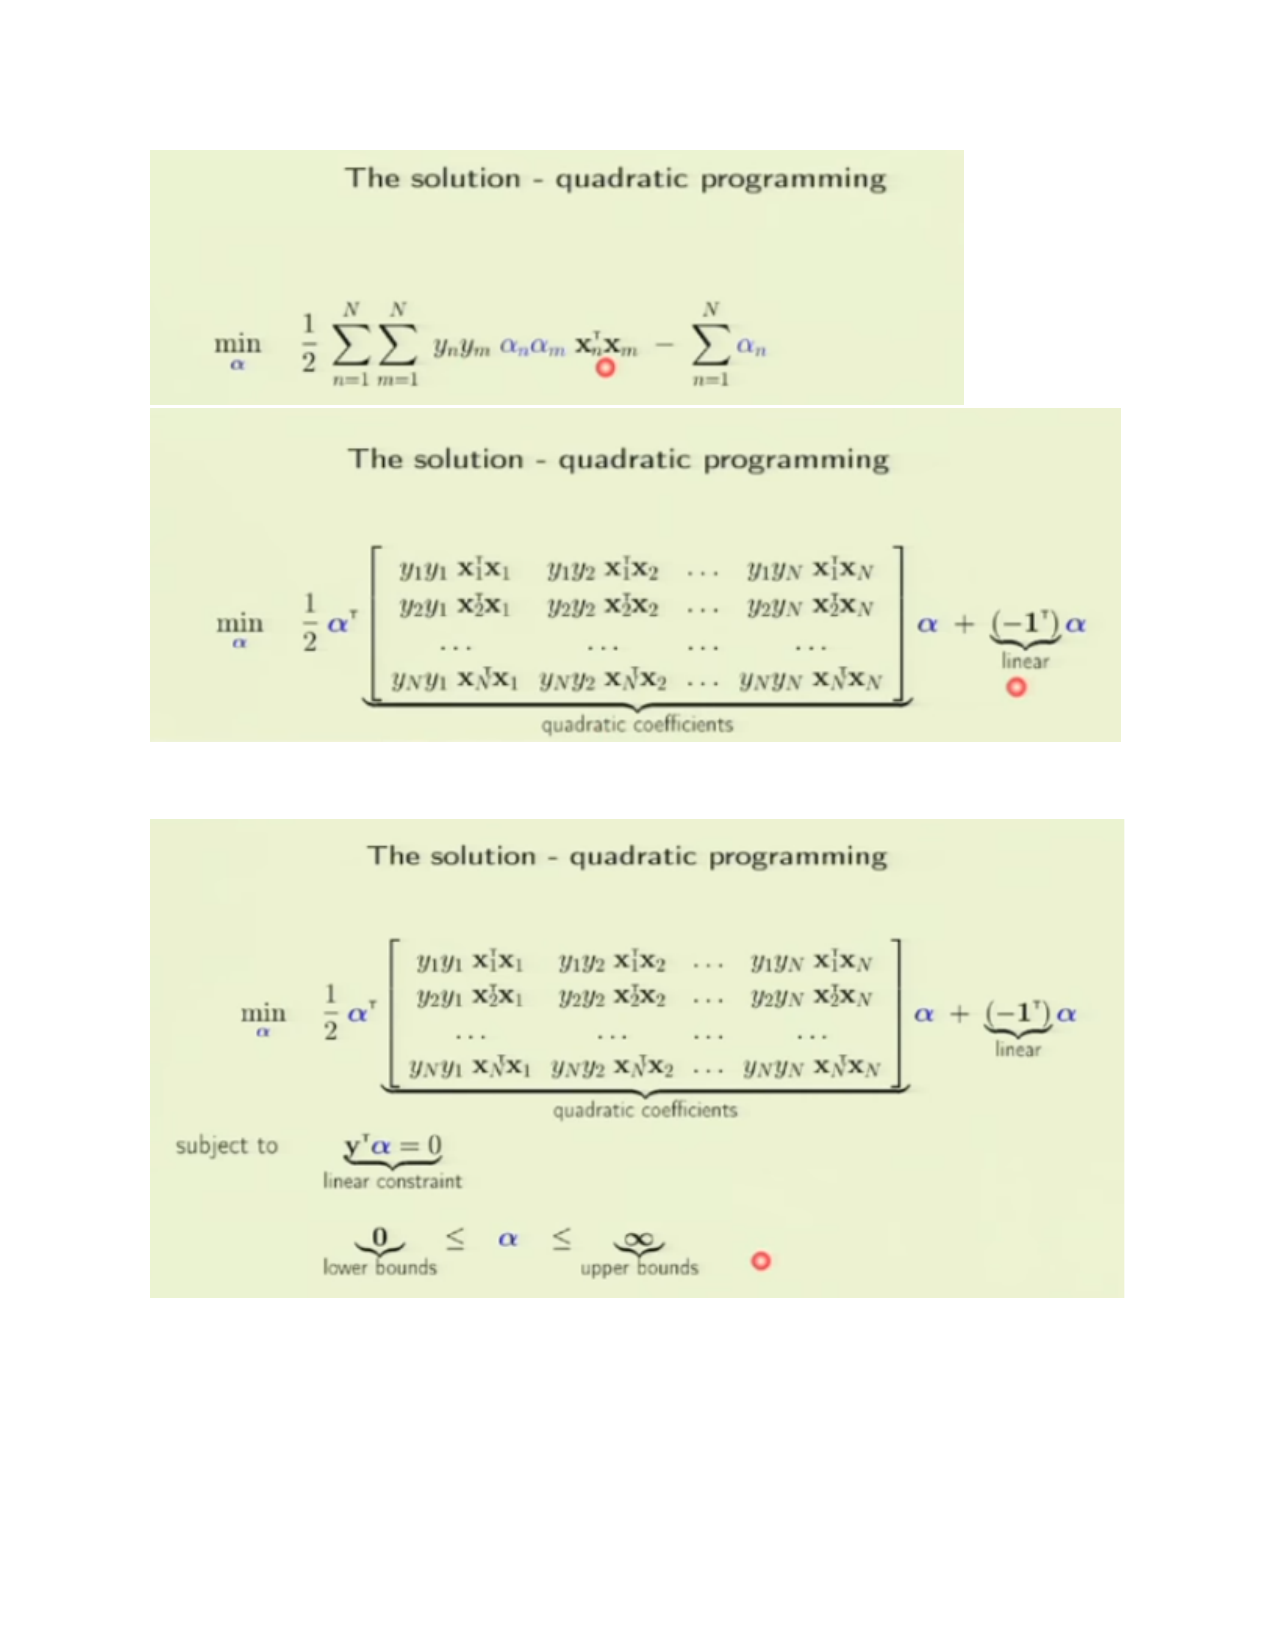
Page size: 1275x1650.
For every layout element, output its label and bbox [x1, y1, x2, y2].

picture [150, 819, 1125, 1298]
picture [150, 408, 1121, 742]
picture [150, 150, 964, 405]
